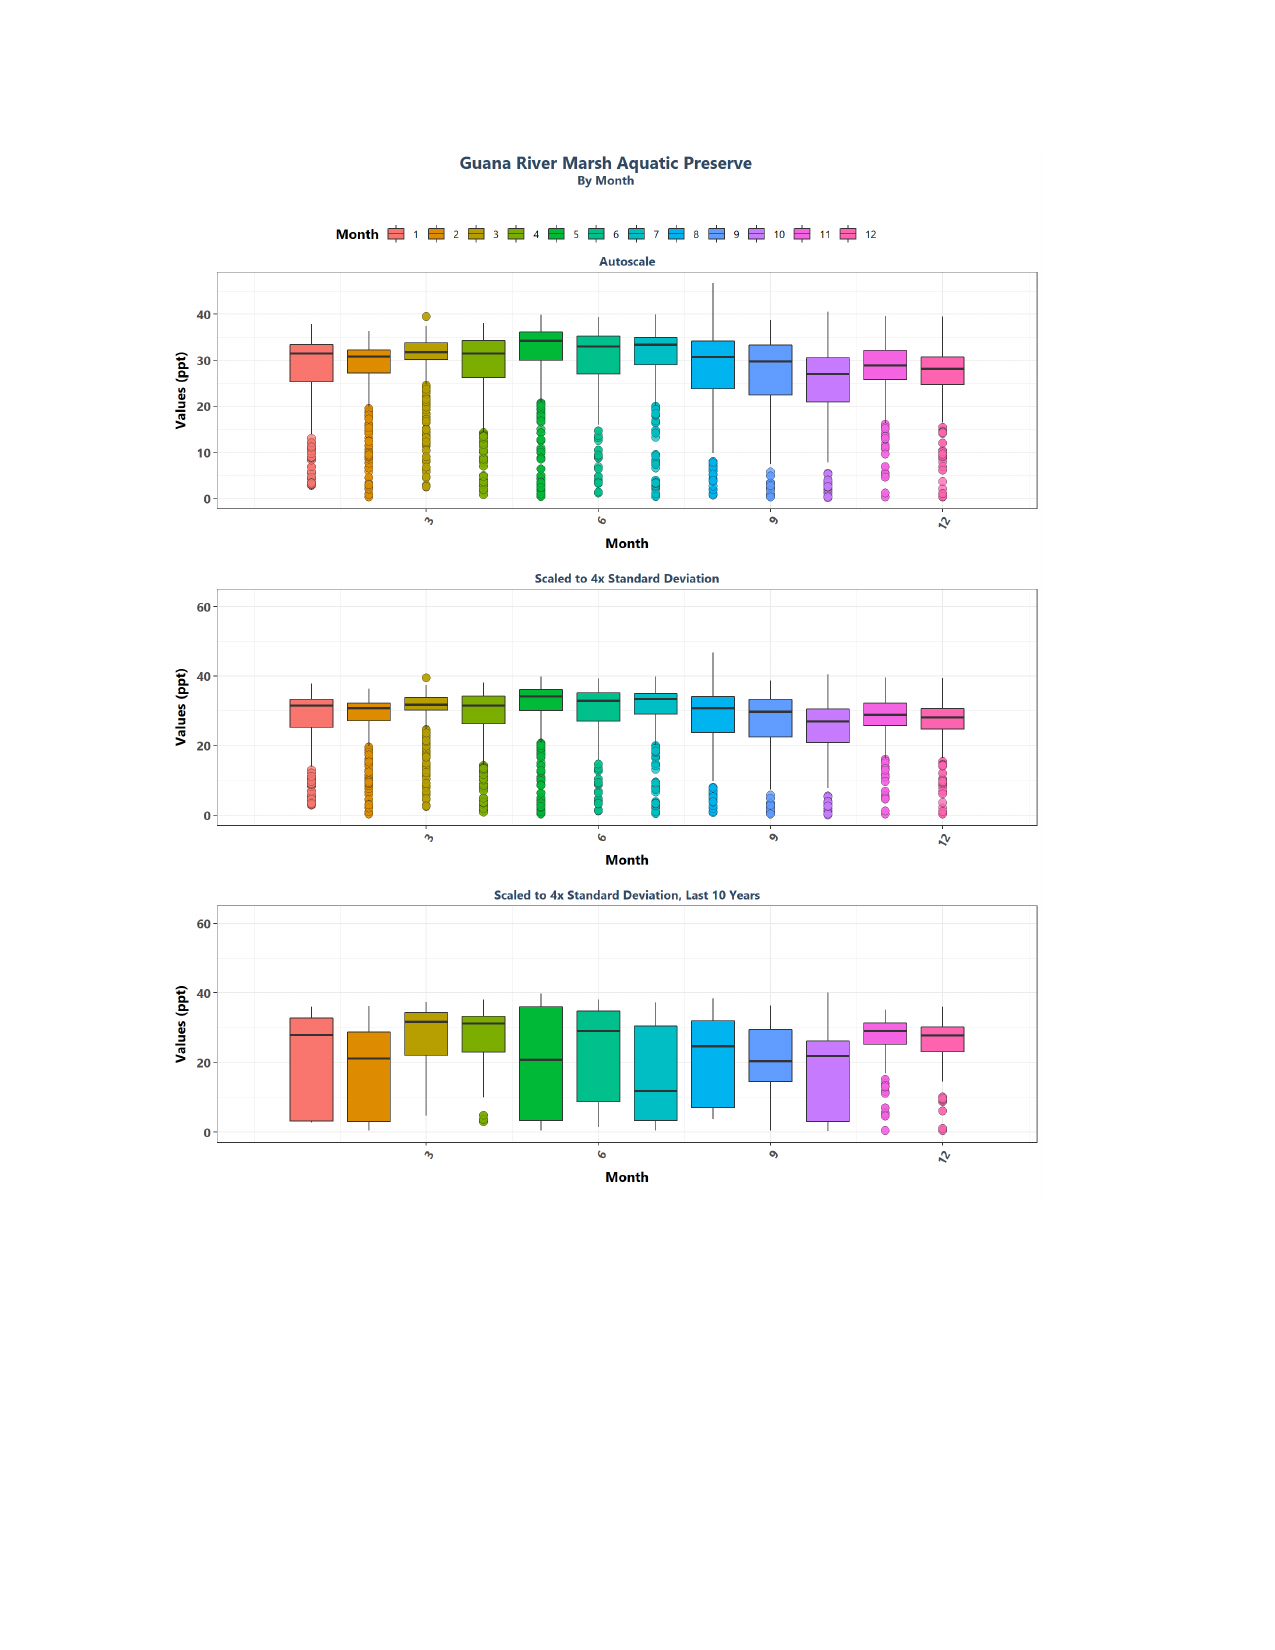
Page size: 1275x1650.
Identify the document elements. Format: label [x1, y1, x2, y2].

picture [168, 150, 1044, 1200]
